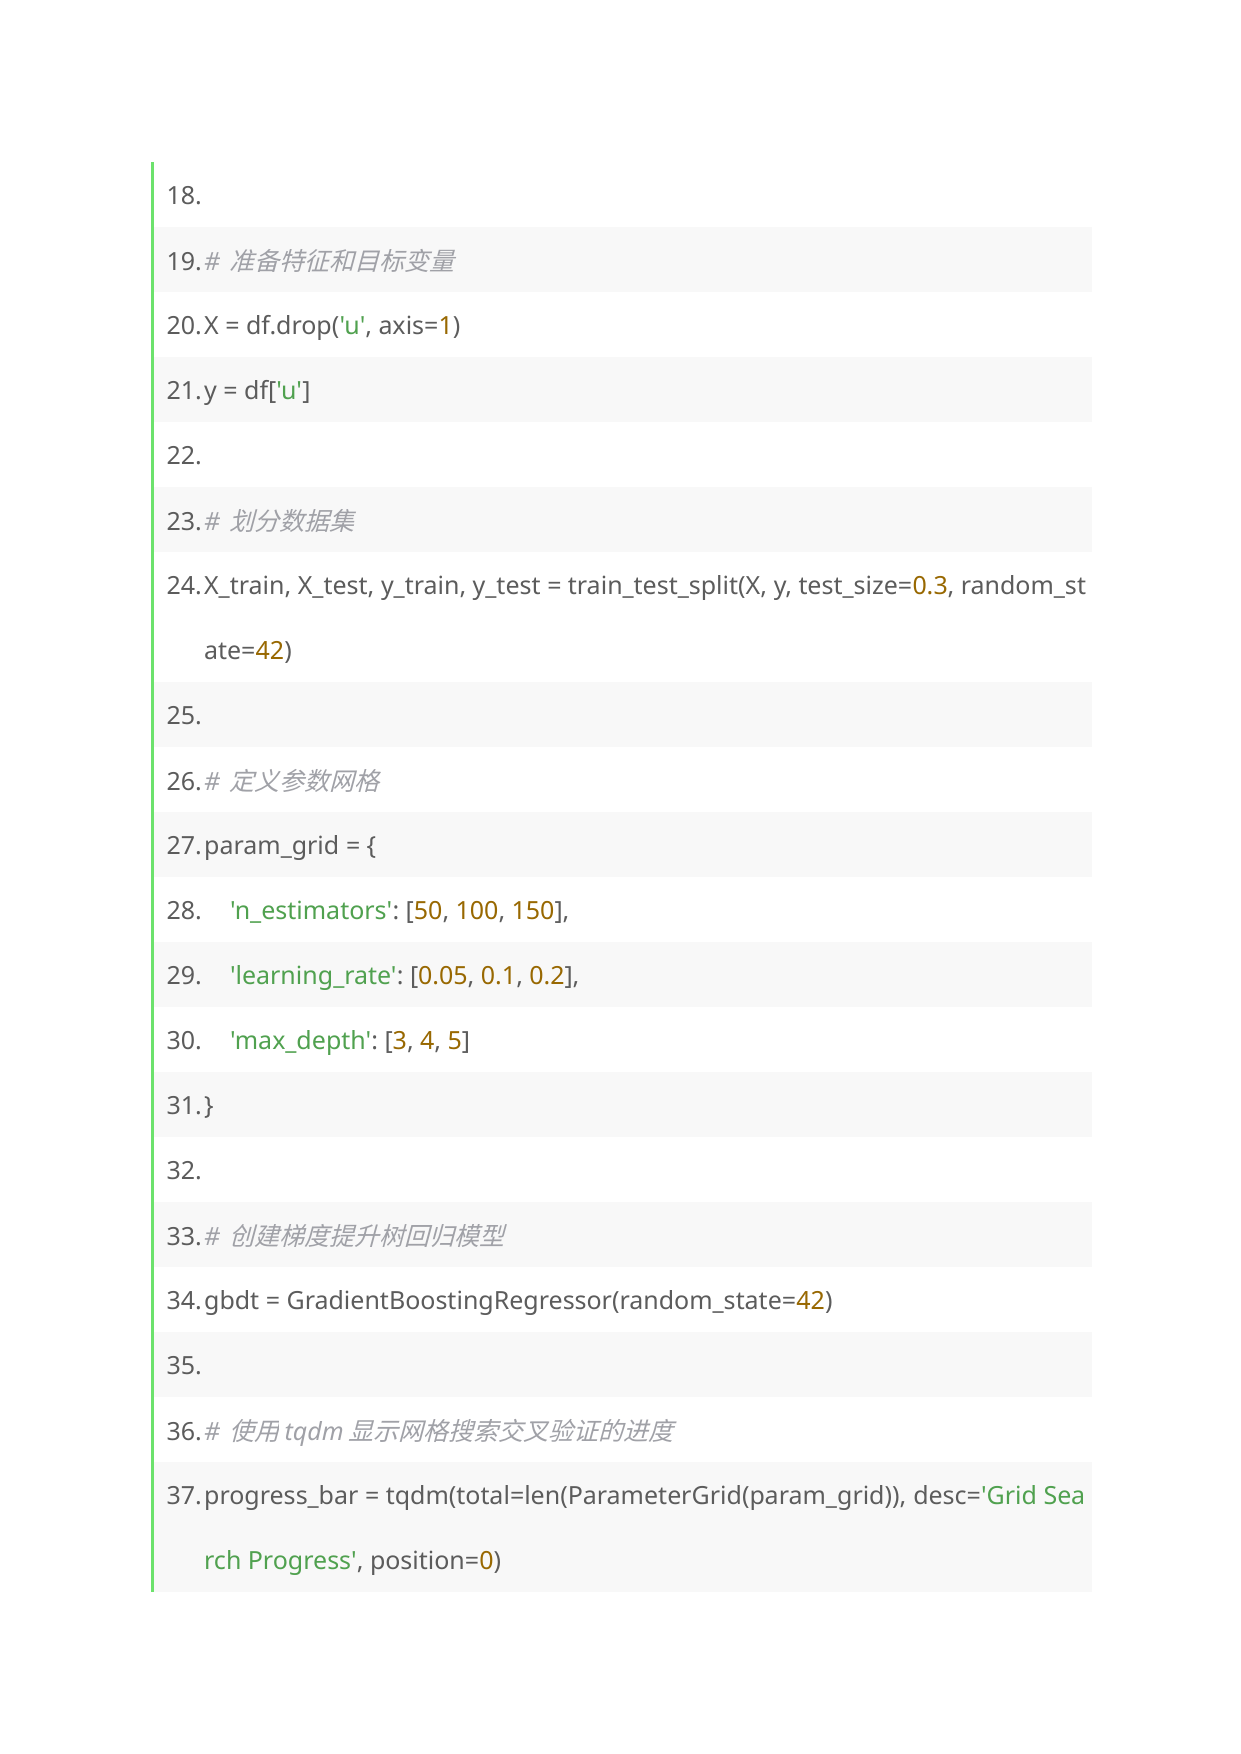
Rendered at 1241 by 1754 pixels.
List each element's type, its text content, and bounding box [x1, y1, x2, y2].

list progress_bar = tqdm(total=len(ParameterGrid(param_grid)), desc='Grid Search Progress', position=0) [154, 1462, 1092, 1592]
list 'learning_rate': [0.05, 0.1, 0.2], [154, 942, 1092, 1007]
list # 定义参数网格 [154, 747, 1092, 812]
list gbdt = GradientBoostingRegressor(random_state=42) [154, 1267, 1092, 1332]
list # 使用tqdm显示网格搜索交叉验证的进度 [154, 1397, 1092, 1462]
list # 划分数据集 [154, 487, 1092, 552]
list 'max_depth': [3, 4, 5] [154, 1007, 1092, 1072]
list 'n_estimators': [50, 100, 150], [154, 877, 1092, 942]
list X = df.drop('u', axis=1) [154, 292, 1092, 357]
list y = df['u'] [154, 357, 1092, 422]
list X_train, X_test, y_train, y_test = train_test_split(X, y, test_size=0.3, random_state=42) [154, 552, 1092, 682]
list param_grid = { [154, 812, 1092, 877]
list # 创建梯度提升树回归模型 [154, 1202, 1092, 1267]
list # 准备特征和目标变量 [154, 227, 1092, 292]
list } [154, 1072, 1092, 1137]
